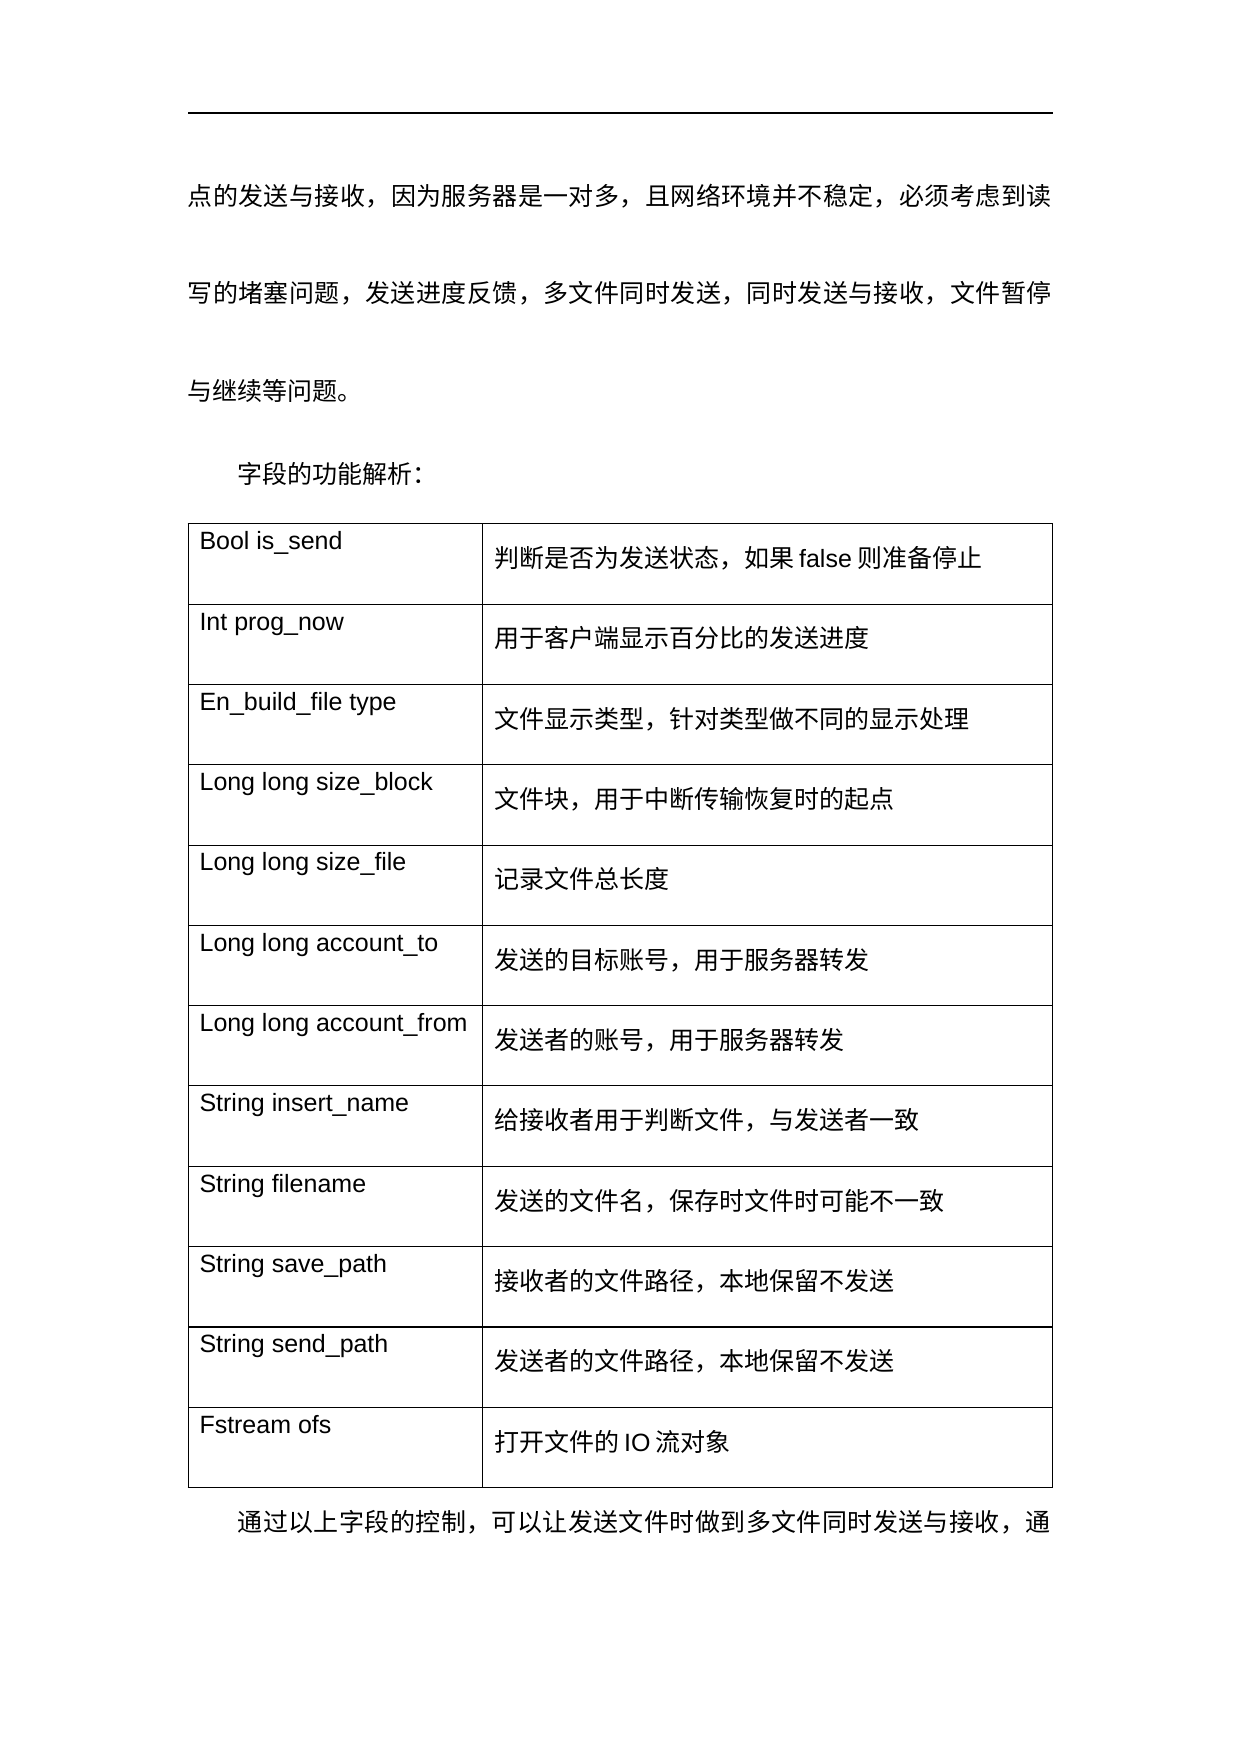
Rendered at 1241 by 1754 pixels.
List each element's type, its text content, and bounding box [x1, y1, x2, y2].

table_cell Fstream ofs [189, 1408, 482, 1487]
table_header 判断是否为发送状态，如果false则准备停止 [483, 524, 1052, 603]
table_cell Long long account_to [189, 926, 482, 1005]
table_cell 发送的文件名，保存时文件时可能不一致 [483, 1167, 1052, 1246]
table_cell String send_path [189, 1328, 482, 1407]
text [187, 1488, 1053, 1553]
table_cell 发送者的账号，用于服务器转发 [483, 1006, 1052, 1085]
table_cell 给接收者用于判断文件，与发送者一致 [483, 1086, 1052, 1166]
table_cell 记录文件总长度 [483, 846, 1052, 925]
table_cell Long long account_from [189, 1006, 482, 1085]
table_cell String insert_name [189, 1086, 482, 1166]
table_cell 文件块，用于中断传输恢复时的起点 [483, 765, 1052, 844]
table_cell 发送的目标账号，用于服务器转发 [483, 926, 1052, 1005]
table_cell String filename [189, 1167, 482, 1246]
table_cell En_build_file type [189, 685, 482, 764]
table_cell 用于客户端显示百分比的发送进度 [483, 605, 1052, 684]
table_cell 打开文件的IO流对象 [483, 1408, 1052, 1487]
table_cell 发送者的文件路径，本地保留不发送 [483, 1328, 1052, 1407]
table_header Bool is_send [189, 524, 482, 603]
text 字段的功能解析： [187, 440, 1053, 505]
table_cell 接收者的文件路径，本地保留不发送 [483, 1247, 1052, 1326]
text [187, 162, 1053, 422]
table_cell 文件显示类型，针对类型做不同的显示处理 [483, 685, 1052, 764]
table_cell String save_path [189, 1247, 482, 1326]
table_cell Long long size_file [189, 846, 482, 925]
table_cell Int prog_now [189, 605, 482, 684]
table_cell Long long size_block [189, 765, 482, 844]
